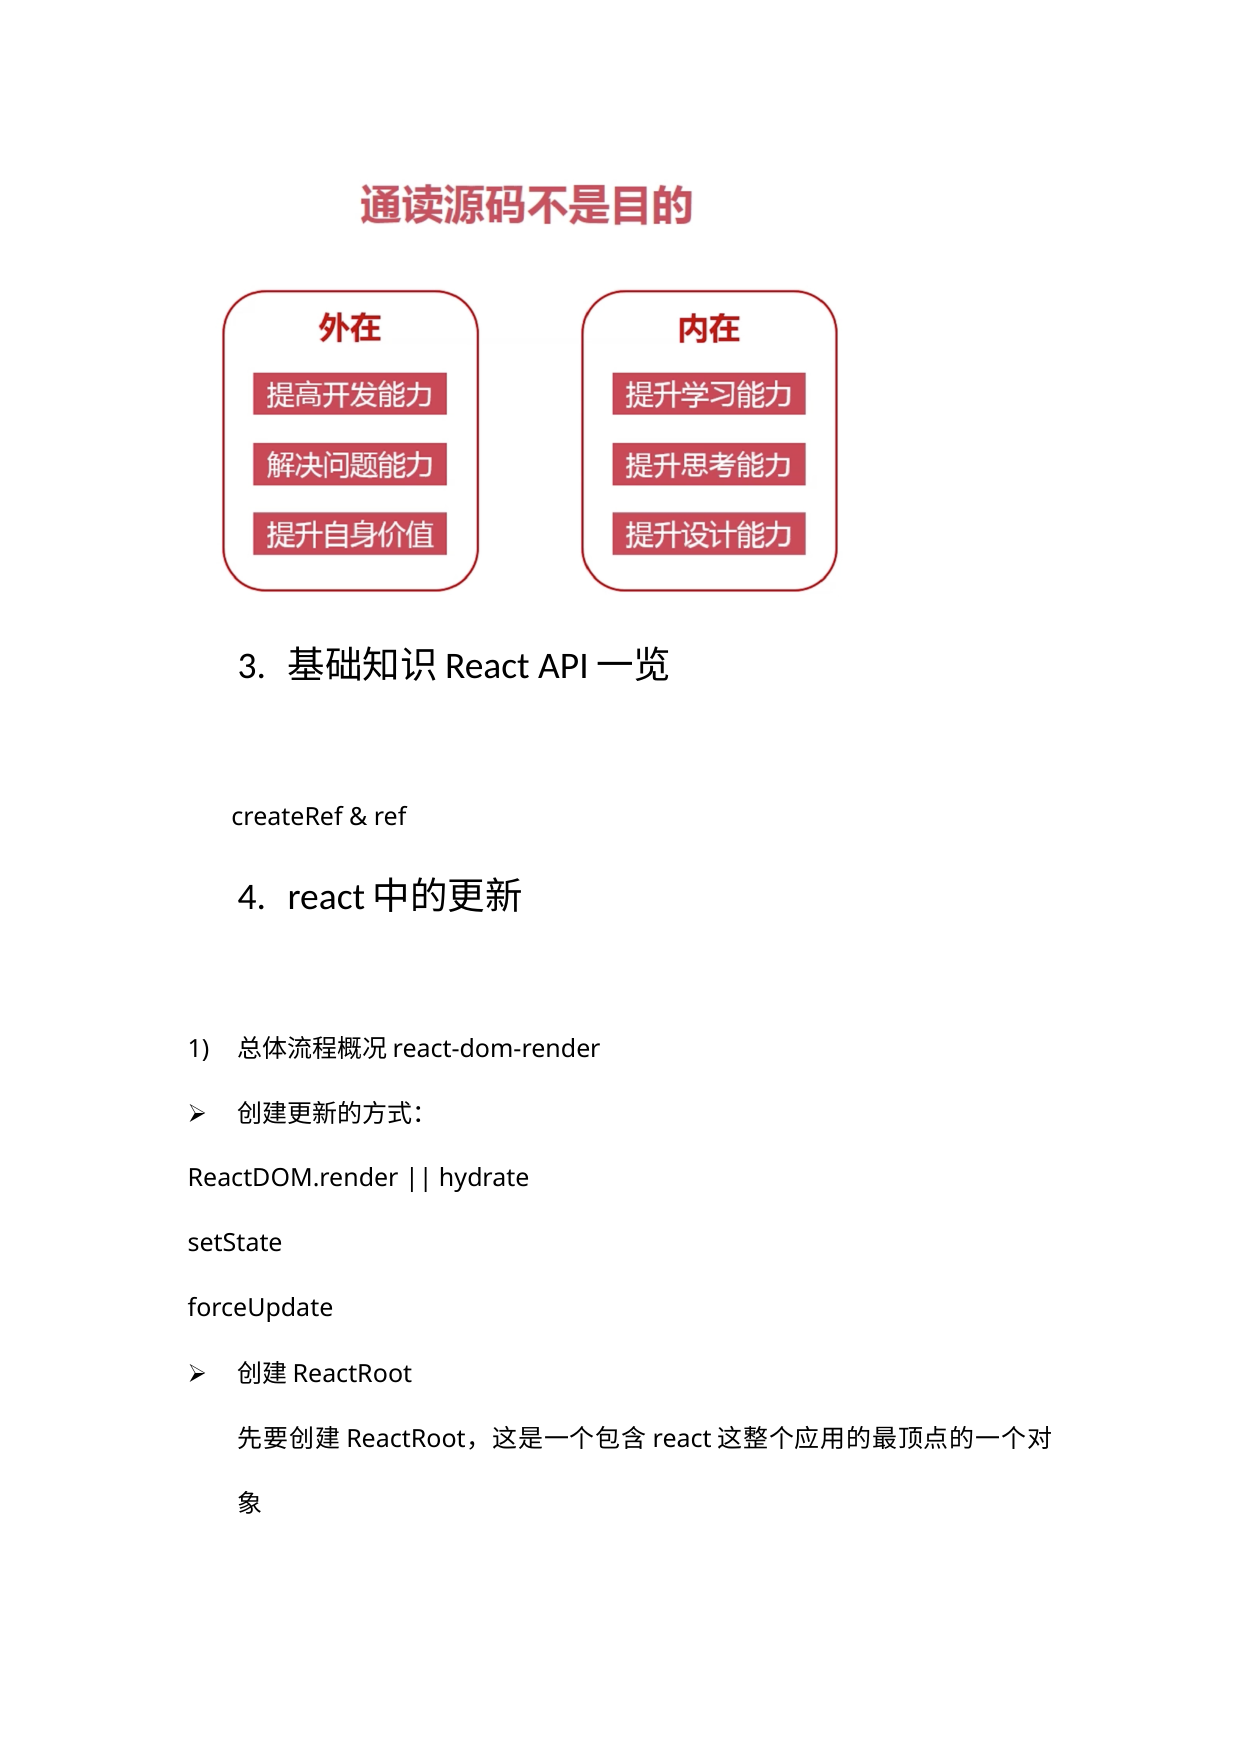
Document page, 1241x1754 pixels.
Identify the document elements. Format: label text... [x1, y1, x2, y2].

list 总体流程概况react-dom-render [187, 1014, 1053, 1079]
text ReactDOM.render || hydrate [187, 1144, 1053, 1209]
list 创建ReactRoot [187, 1339, 1053, 1404]
subtitle 基础知识React API一览 [237, 629, 1053, 694]
subtitle react中的更新 [237, 860, 1053, 925]
list 创建更新的方式： [187, 1079, 1053, 1144]
text forceUpdate [187, 1274, 1053, 1339]
text setState [187, 1209, 1053, 1274]
text createRef & ref [231, 783, 1053, 848]
picture [187, 162, 855, 609]
list 先要创建ReactRoot，这是一个包含react这整个应用的最顶点的一个对象 [237, 1404, 1053, 1534]
